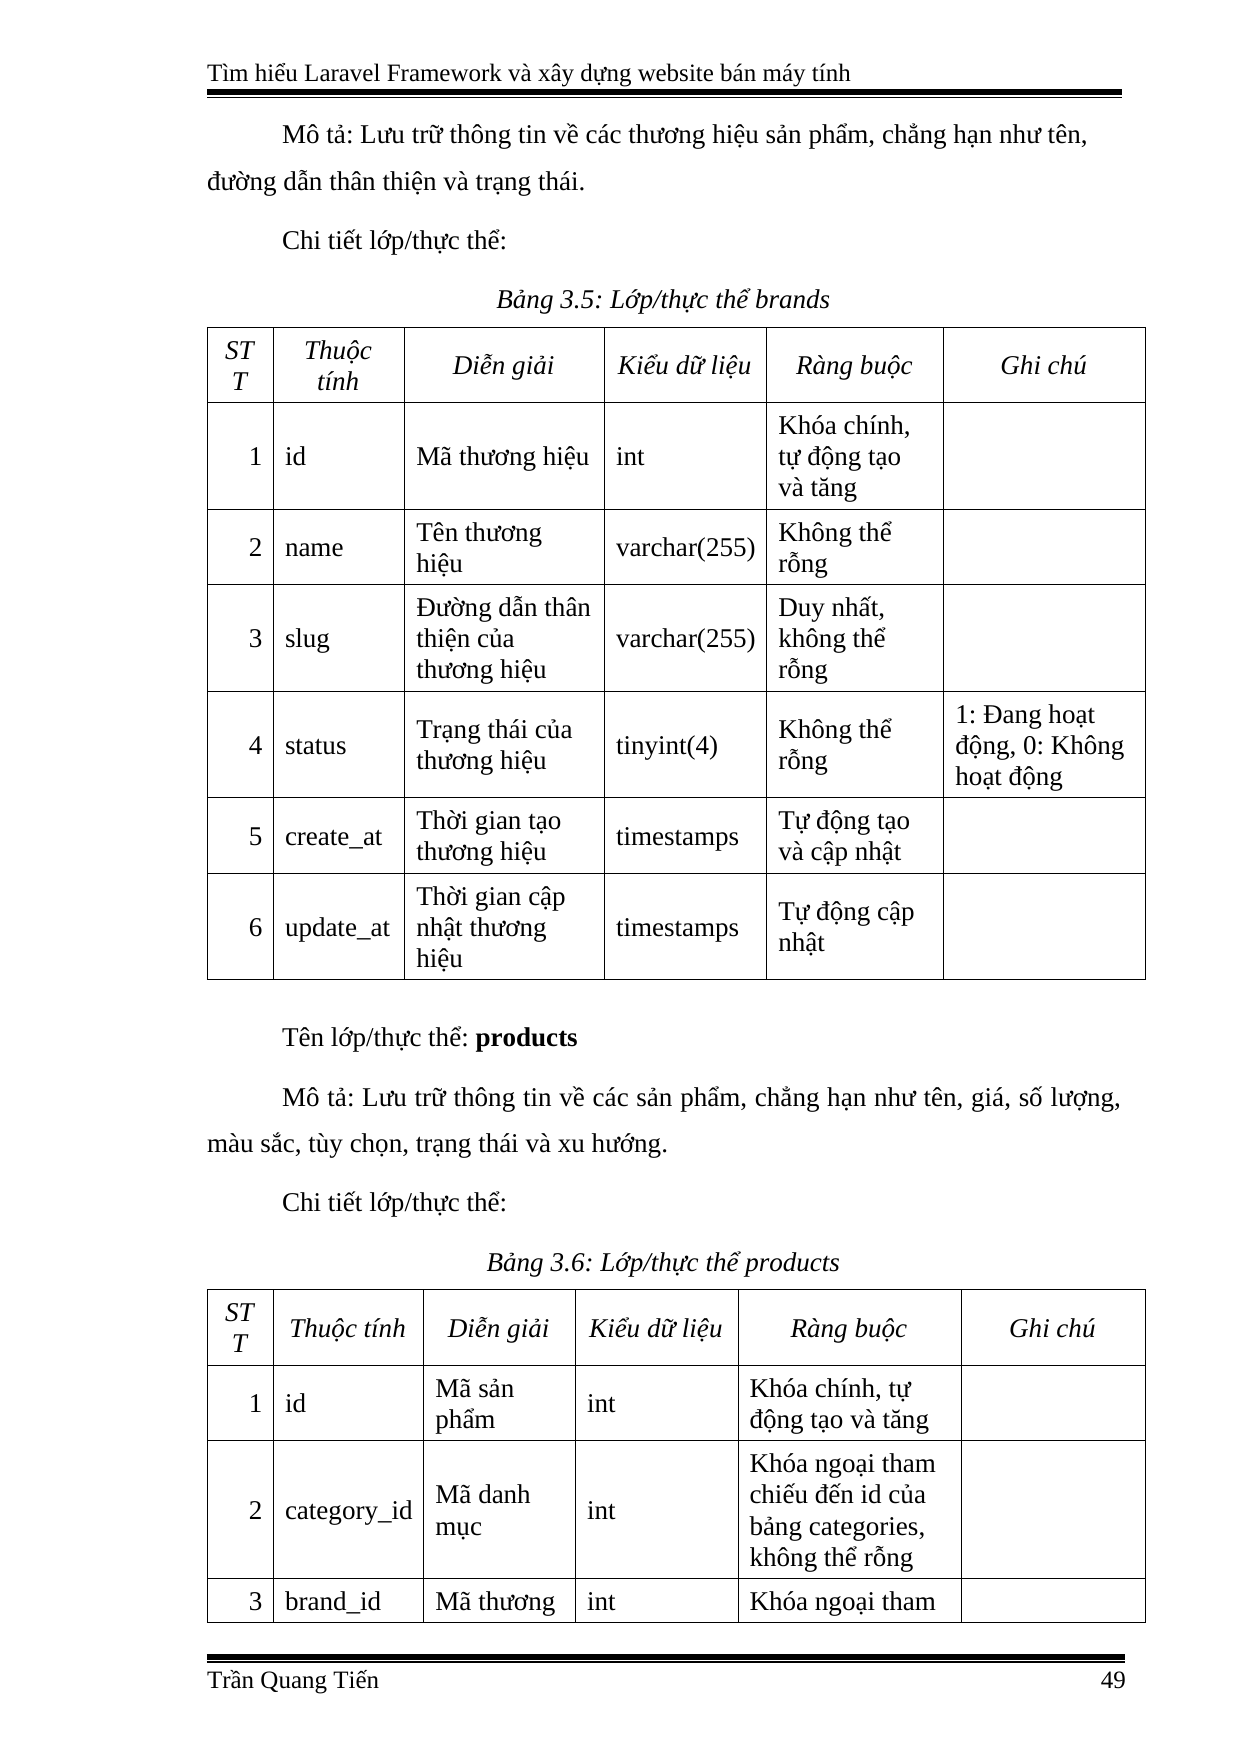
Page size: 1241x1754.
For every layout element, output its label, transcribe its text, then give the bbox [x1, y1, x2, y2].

table_cell Đường dẫn thân thiện của thương hiệu [405, 585, 604, 691]
table_cell varchar(255) [605, 510, 766, 584]
table_header Thuộc tính [274, 1290, 423, 1365]
table_header STT [208, 328, 273, 402]
table_cell Mã sản phẩm [424, 1366, 575, 1440]
table_cell int [576, 1366, 738, 1440]
table_cell [962, 1366, 1145, 1440]
table_header Ràng buộc [739, 1290, 961, 1365]
table_cell Thời gian tạo thương hiệu [405, 798, 604, 873]
table_cell Tự động cập nhật [767, 874, 943, 979]
table_cell varchar(255) [605, 585, 766, 691]
table_cell Khóa ngoại tham chiếu đến id của bảng categories, không thể rỗng [739, 1441, 961, 1578]
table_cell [739, 1579, 961, 1622]
table_header Ghi chú [962, 1290, 1145, 1365]
table_cell slug [274, 585, 404, 691]
table_header Ghi chú [944, 328, 1145, 402]
table_header Ràng buộc [767, 328, 943, 402]
table_header Kiểu dữ liệu [576, 1290, 738, 1365]
table_cell int [605, 403, 766, 509]
table_cell Tên thương hiệu [405, 510, 604, 584]
table_cell 5 [208, 798, 273, 873]
table_cell int [576, 1441, 738, 1578]
text Chi tiết lớp/thực thể: [207, 224, 1122, 255]
table_header Kiểu dữ liệu [605, 328, 766, 402]
table_cell [944, 798, 1145, 873]
table_cell 1 [208, 1366, 273, 1440]
table_cell Duy nhất, không thể rỗng [767, 585, 943, 691]
text Chi tiết lớp/thực thể: [207, 1187, 1122, 1218]
table_cell 2 [208, 510, 273, 584]
text Mô tả: Lưu trữ thông tin về các thương hiệu sản phẩm, chẳng hạn như tên, đường dẫn thân thiện và trạng thái. [207, 118, 1122, 196]
table_cell [962, 1579, 1145, 1622]
table_cell 1: Đang hoạt động, 0: Không hoạt động [944, 692, 1145, 797]
table_cell timestamps [605, 798, 766, 873]
table_cell Mã thương hiệu [405, 403, 604, 509]
table_cell id [274, 1366, 423, 1440]
table_cell create_at [274, 798, 404, 873]
table_cell Mã thương hiệu [424, 1579, 575, 1622]
table_cell brand_id [274, 1579, 423, 1622]
table_cell timestamps [605, 874, 766, 979]
table_cell id [274, 403, 404, 509]
table_cell 6 [208, 874, 273, 979]
table_cell [944, 585, 1145, 691]
table_header Thuộc tính [274, 328, 404, 402]
table_cell Khóa chính, tự động tạo và tăng [739, 1366, 961, 1440]
table_cell 1 [208, 403, 273, 509]
table_cell [962, 1441, 1145, 1578]
table_header Diễn giải [405, 328, 604, 402]
table_cell Thời gian cập nhật thương hiệu [405, 874, 604, 979]
table_cell update_at [274, 874, 404, 979]
table_cell 3 [208, 585, 273, 691]
table_cell [944, 403, 1145, 509]
table_cell name [274, 510, 404, 584]
table_cell status [274, 692, 404, 797]
table_cell Không thể rỗng [767, 510, 943, 584]
table_cell 4 [208, 692, 273, 797]
table_cell Không thể rỗng [767, 692, 943, 797]
table_cell 3 [208, 1579, 273, 1622]
table_cell int [576, 1579, 738, 1622]
table_header STT [208, 1290, 273, 1365]
table_cell [944, 510, 1145, 584]
table_cell [944, 874, 1145, 979]
text Mô tả: Lưu trữ thông tin về các sản phẩm, chẳng hạn như tên, giá, số lượng, màu sắc, tùy chọn, trạng thái và xu hướng. [207, 1081, 1122, 1158]
table_cell Trạng thái của thương hiệu [405, 692, 604, 797]
table_cell Mã danh mục [424, 1441, 575, 1578]
table_cell 2 [208, 1441, 273, 1578]
text Tên lớp/thực thể: products [207, 1022, 1122, 1053]
table_cell tinyint(4) [605, 692, 766, 797]
table_cell Tự động tạo và cập nhật [767, 798, 943, 873]
table_cell category_id [274, 1441, 423, 1578]
table_cell Khóa chính, tự động tạo và tăng [767, 403, 943, 509]
table_header Diễn giải [424, 1290, 575, 1365]
